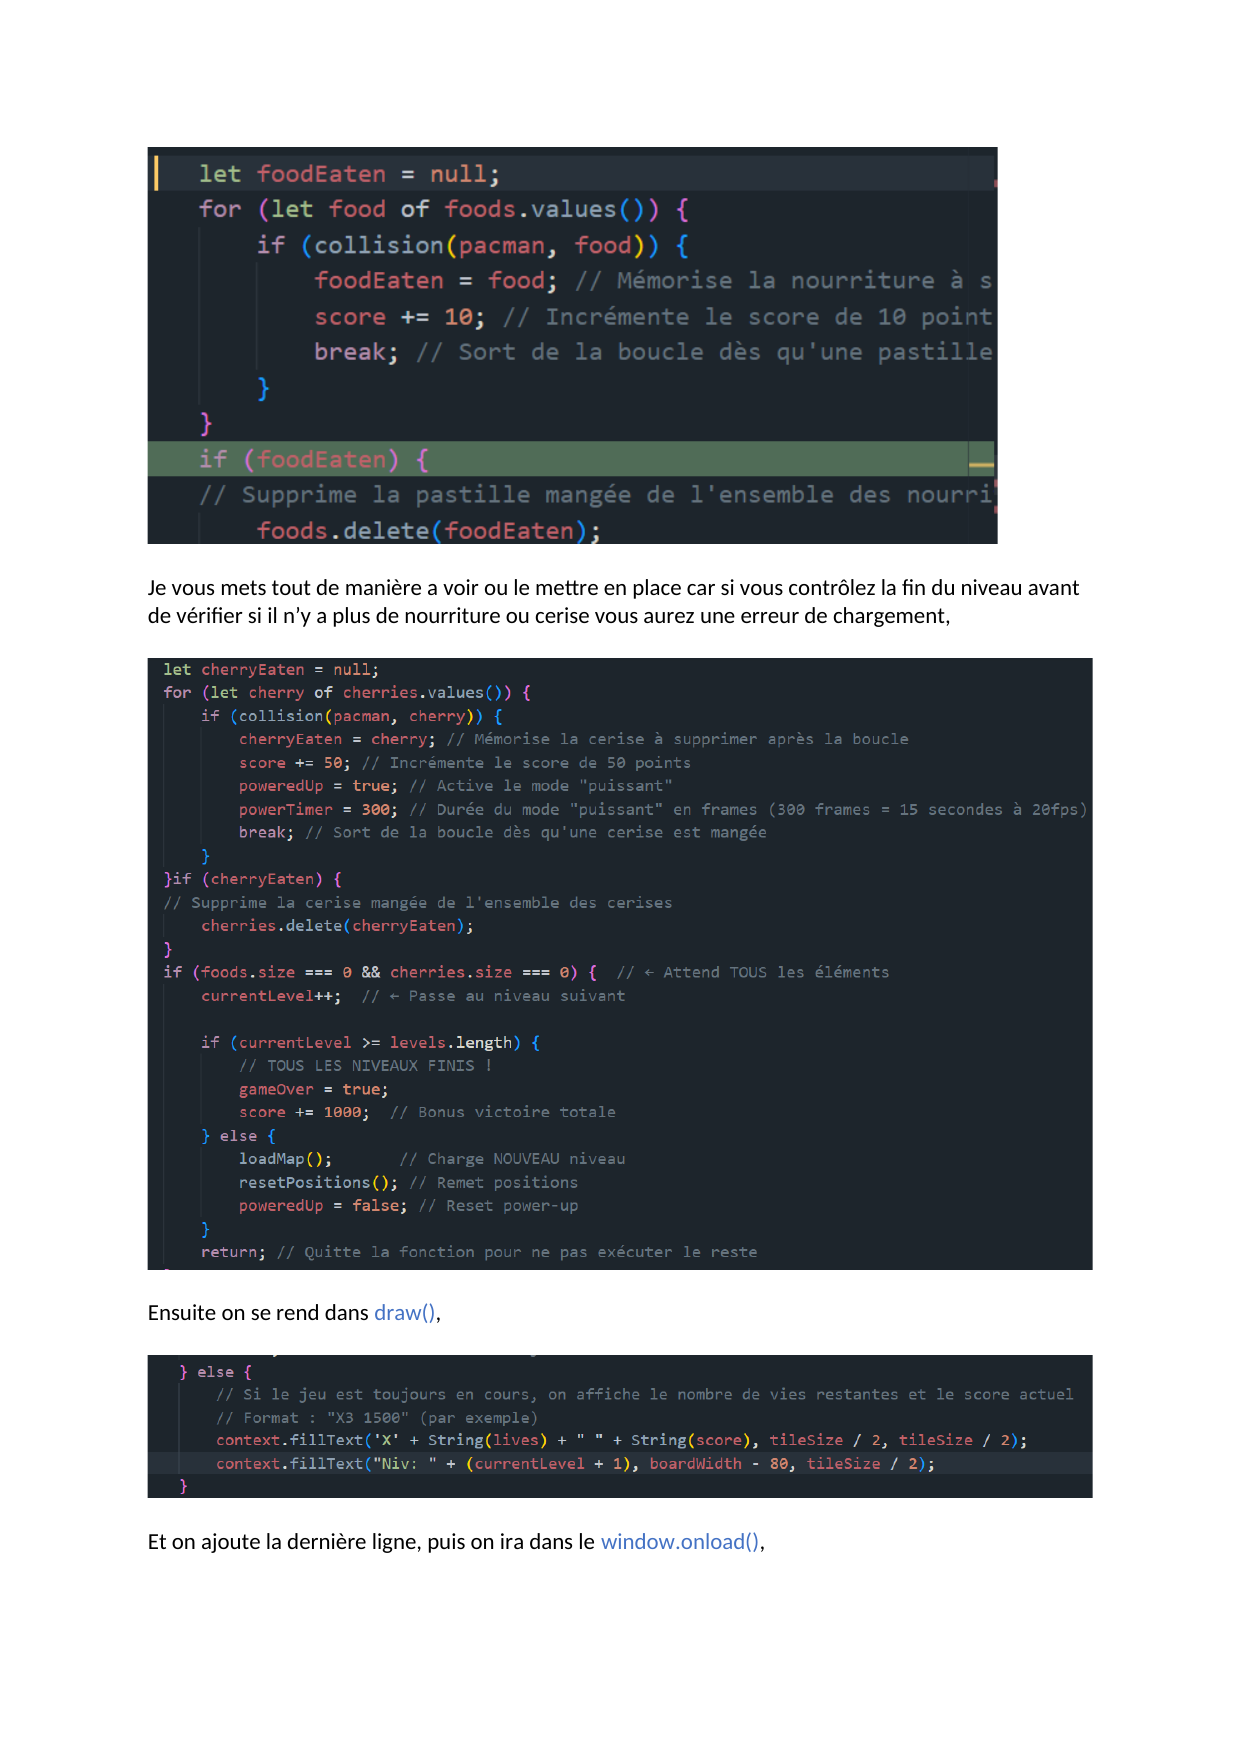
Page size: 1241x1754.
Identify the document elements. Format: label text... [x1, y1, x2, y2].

text Ensuite on se rend dans draw(), [148, 1298, 1093, 1326]
picture [147, 147, 998, 544]
text Et on ajoute la dernière ligne, puis on ira dans le window.onload(), [148, 1527, 1093, 1555]
picture [147, 1355, 1093, 1498]
picture [147, 658, 1093, 1270]
text Je vous mets tout de manière a voir ou le mettre en place car si vous contrôlez la fin du niveau avant de vérifier si il n’y a plus de nourriture ou cerise vous aurez une erreur de chargement, [148, 573, 1093, 629]
